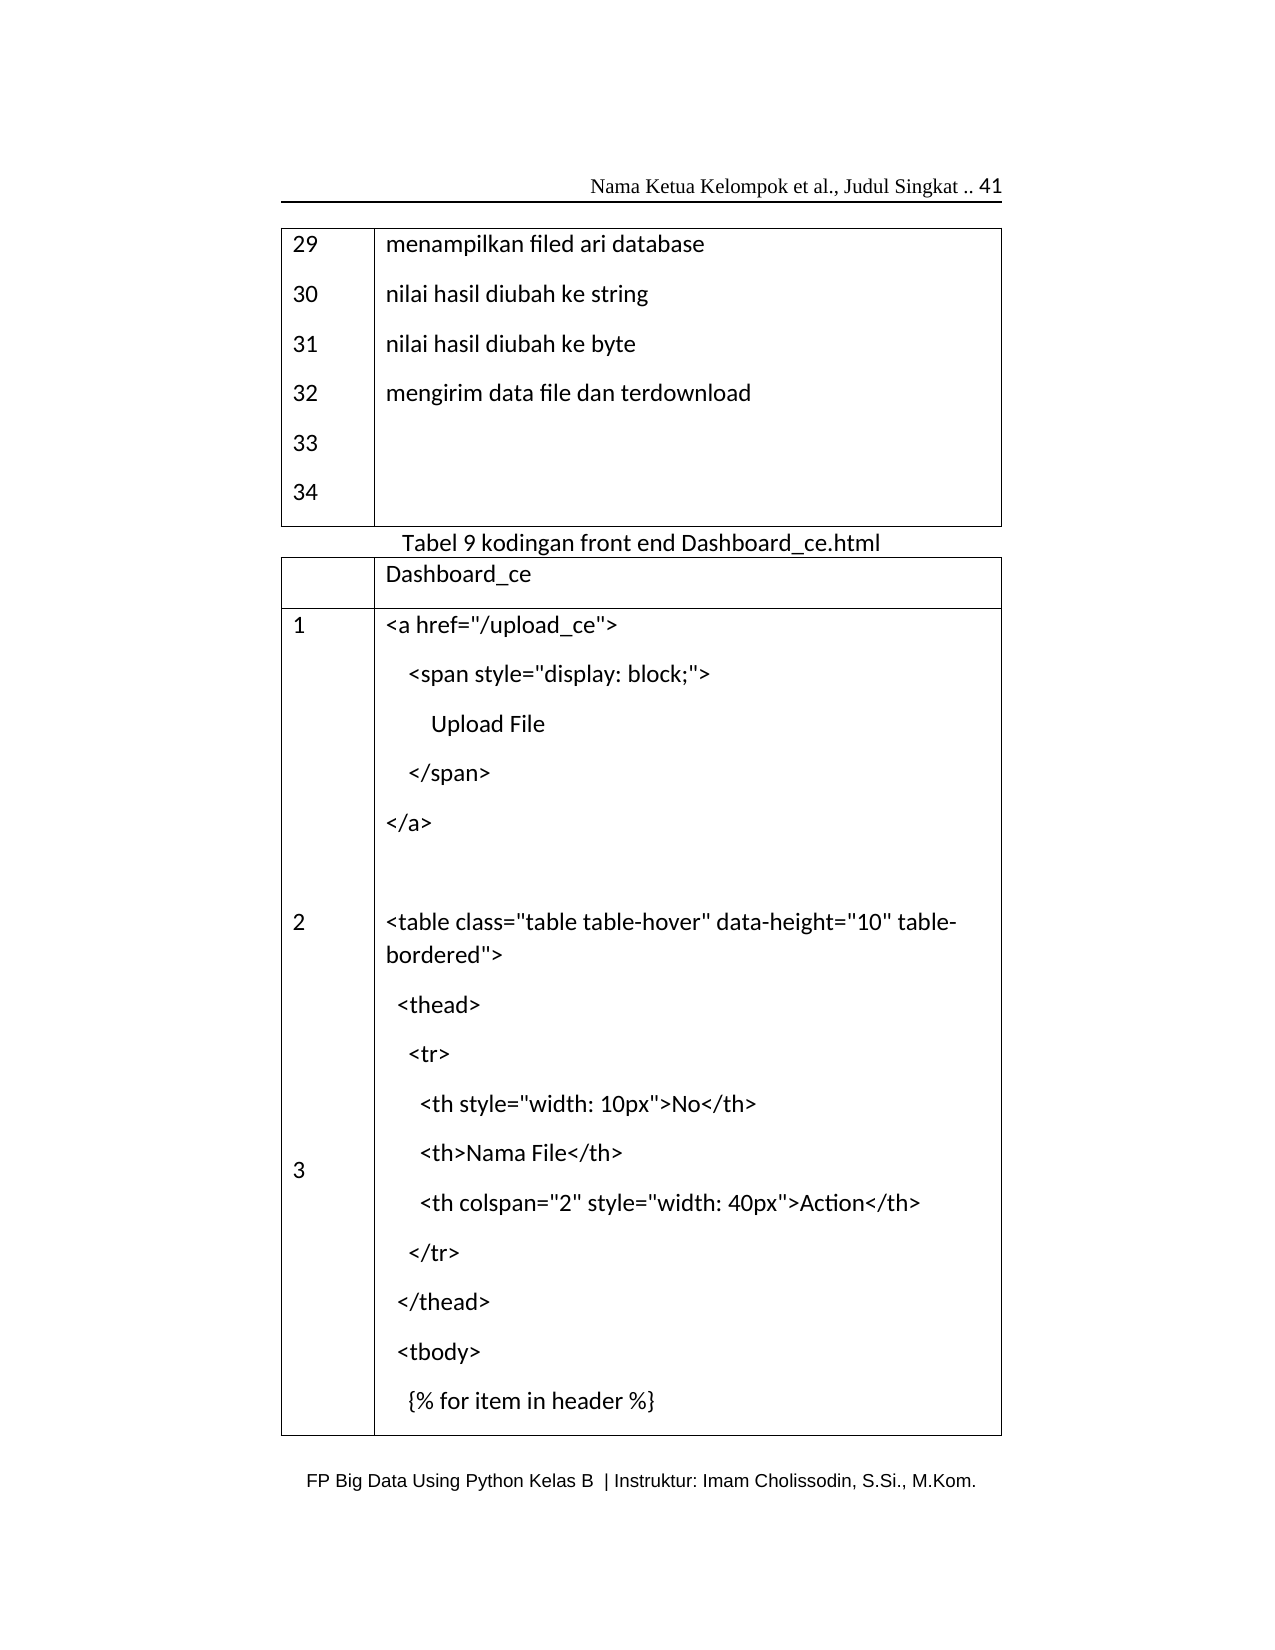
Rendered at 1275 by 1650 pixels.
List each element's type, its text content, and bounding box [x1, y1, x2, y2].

table_cell 1 2 3 4 5 6 7 [282, 609, 374, 1435]
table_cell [375, 609, 1001, 1435]
text Tabel 9 kodingan front end Dashboard_ce.html [281, 527, 1002, 557]
table_header [282, 558, 374, 608]
table_header Dashboard_ce [375, 558, 1001, 608]
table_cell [375, 229, 1001, 526]
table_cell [282, 229, 374, 526]
